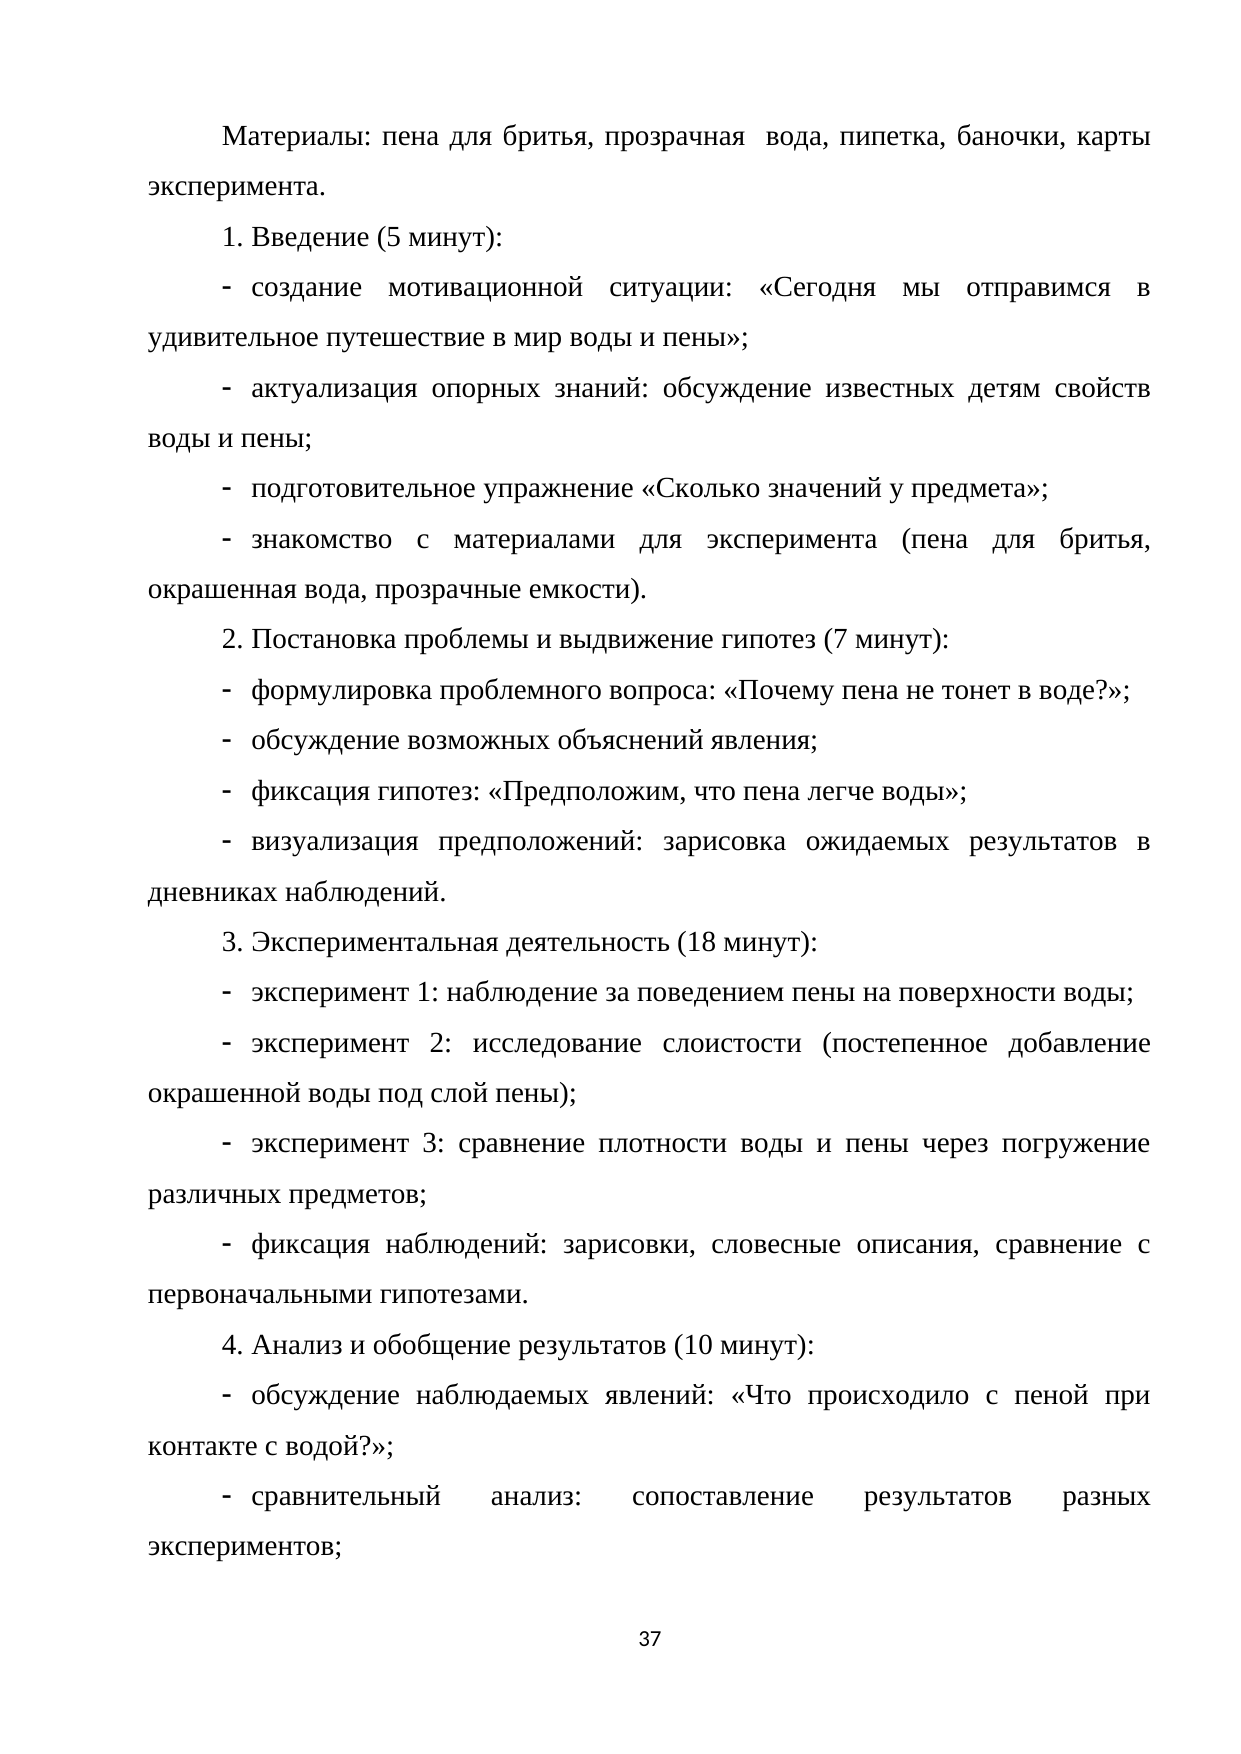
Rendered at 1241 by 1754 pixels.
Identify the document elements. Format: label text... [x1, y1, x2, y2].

list знакомство с материалами для эксперимента (пена для бритья, окрашенная вода, прозрачные емкости). [148, 521, 1152, 605]
list обсуждение наблюдаемых явлений: «Что происходило с пеной при контакте с водой?»; [148, 1377, 1152, 1461]
list визуализация предположений: зарисовка ожидаемых результатов в дневниках наблюдений. [148, 823, 1152, 907]
list обсуждение возможных объяснений явления; [148, 722, 1152, 756]
list Экспериментальная деятельность (18 минут): [148, 924, 1152, 957]
text Материалы: пена для бритья, прозрачная вода, пипетка, баночки, карты эксперимента. [148, 118, 1152, 202]
list Введение (5 минут): [148, 219, 1152, 252]
list подготовительное упражнение «Сколько значений у предмета»; [148, 471, 1152, 504]
list Анализ и обобщение результатов (10 минут): [148, 1327, 1152, 1360]
list эксперимент 3: сравнение плотности воды и пены через погружение различных предметов; [148, 1125, 1152, 1209]
list формулировка проблемного вопроса: «Почему пена не тонет в воде?»; [148, 672, 1152, 706]
list фиксация наблюдений: зарисовки, словесные описания, сравнение с первоначальными гипотезами. [148, 1226, 1152, 1310]
list сравнительный анализ: сопоставление результатов разных экспериментов; [148, 1478, 1152, 1562]
list Постановка проблемы и выдвижение гипотез (7 минут): [148, 622, 1152, 655]
list фиксация гипотез: «Предположим, что пена легче воды»; [148, 773, 1152, 806]
list создание мотивационной ситуации: «Сегодня мы отправимся в удивительное путешествие в мир воды и пены»; [148, 269, 1152, 353]
list эксперимент 1: наблюдение за поведением пены на поверхности воды; [148, 974, 1152, 1008]
list актуализация опорных знаний: обсуждение известных детям свойств воды и пены; [148, 370, 1152, 454]
list эксперимент 2: исследование слоистости (постепенное добавление окрашенной воды под слой пены); [148, 1025, 1152, 1109]
